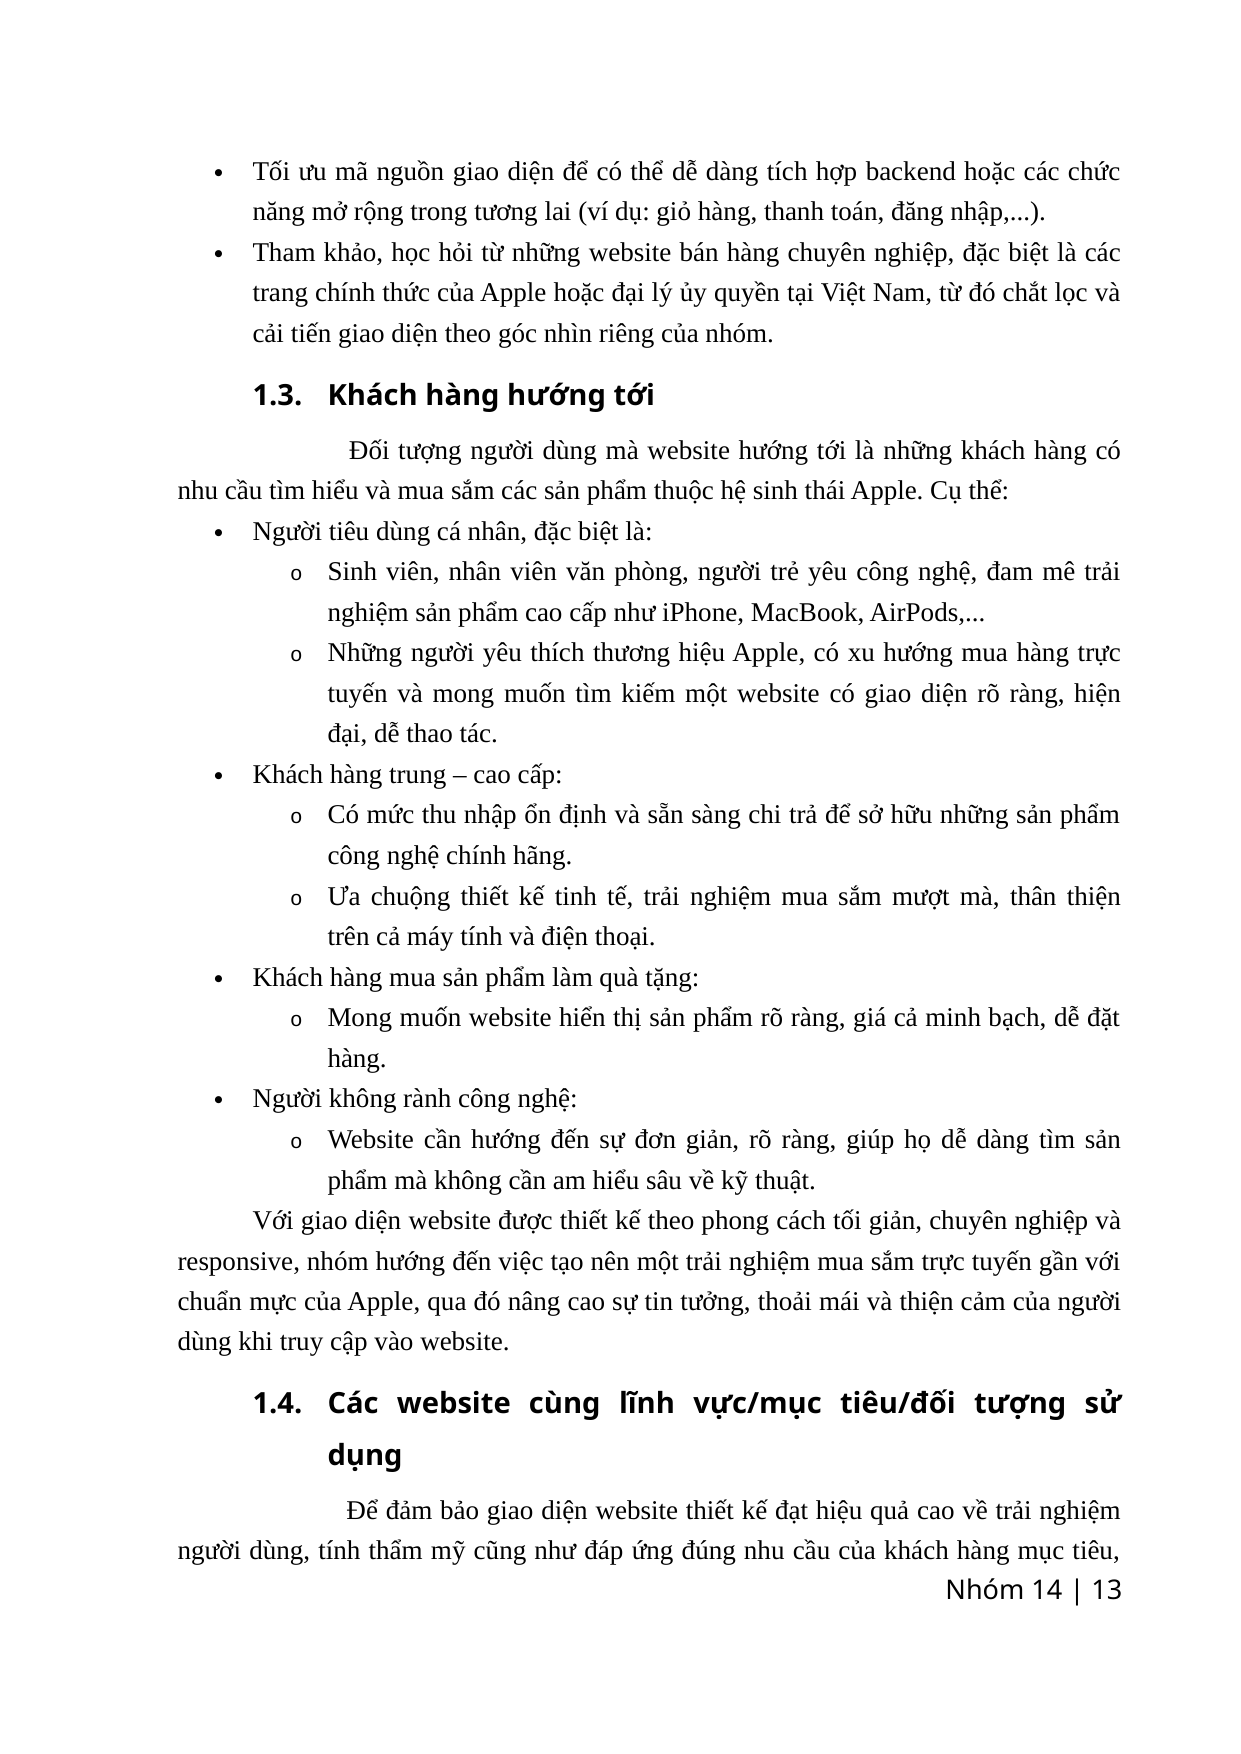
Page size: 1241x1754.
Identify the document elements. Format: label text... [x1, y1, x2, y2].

subtitle Khách hàng hướng tới [252, 374, 1122, 413]
list Những người yêu thích thương hiệu Apple, có xu hướng mua hàng trực tuyến và mong muốn tìm kiếm một website có giao diện rõ ràng, hiện đại, dễ thao tác. [290, 636, 1122, 749]
subtitle Các website cùng lĩnh vực/mục tiêu/đối tượng sử dụng [252, 1382, 1122, 1474]
text Đối tượng người dùng mà website hướng tới là những khách hàng có nhu cầu tìm hiểu và mua sắm các sản phẩm thuộc hệ sinh thái Apple. Cụ thể: [177, 434, 1122, 505]
list Khách hàng mua sản phẩm làm quà tặng: [215, 961, 1122, 992]
list Tham khảo, học hỏi từ những website bán hàng chuyên nghiệp, đặc biệt là các trang chính thức của Apple hoặc đại lý ủy quyền tại Việt Nam, từ đó chắt lọc và cải tiến giao diện theo góc nhìn riêng của nhóm. [215, 236, 1122, 348]
list Người tiêu dùng cá nhân, đặc biệt là: [215, 514, 1122, 546]
list Người không rành công nghệ: [215, 1082, 1122, 1114]
list Khách hàng trung – cao cấp: [215, 758, 1122, 789]
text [177, 1494, 1122, 1566]
list Tối ưu mã nguồn giao diện để có thể dễ dàng tích hợp backend hoặc các chức năng mở rộng trong tương lai (ví dụ: giỏ hàng, thanh toán, đăng nhập,...). [215, 155, 1122, 227]
text Với giao diện website được thiết kế theo phong cách tối giản, chuyên nghiệp và responsive, nhóm hướng đến việc tạo nên một trải nghiệm mua sắm trực tuyến gần với chuẩn mực của Apple, qua đó nâng cao sự tin tưởng, thoải mái và thiện cảm của người dùng khi truy cập vào website. [177, 1204, 1122, 1357]
list Mong muốn website hiển thị sản phẩm rõ ràng, giá cả minh bạch, dễ đặt hàng. [290, 1001, 1122, 1073]
list Ưa chuộng thiết kế tinh tế, trải nghiệm mua sắm mượt mà, thân thiện trên cả máy tính và điện thoại. [290, 879, 1122, 952]
list Website cần hướng đến sự đơn giản, rõ ràng, giúp họ dễ dàng tìm sản phẩm mà không cần am hiểu sâu về kỹ thuật. [290, 1123, 1122, 1195]
list Sinh viên, nhân viên văn phòng, người trẻ yêu công nghệ, đam mê trải nghiệm sản phẩm cao cấp như iPhone, MacBook, AirPods,... [290, 555, 1122, 627]
list Có mức thu nhập ổn định và sẵn sàng chi trả để sở hữu những sản phẩm công nghệ chính hãng. [290, 798, 1122, 870]
